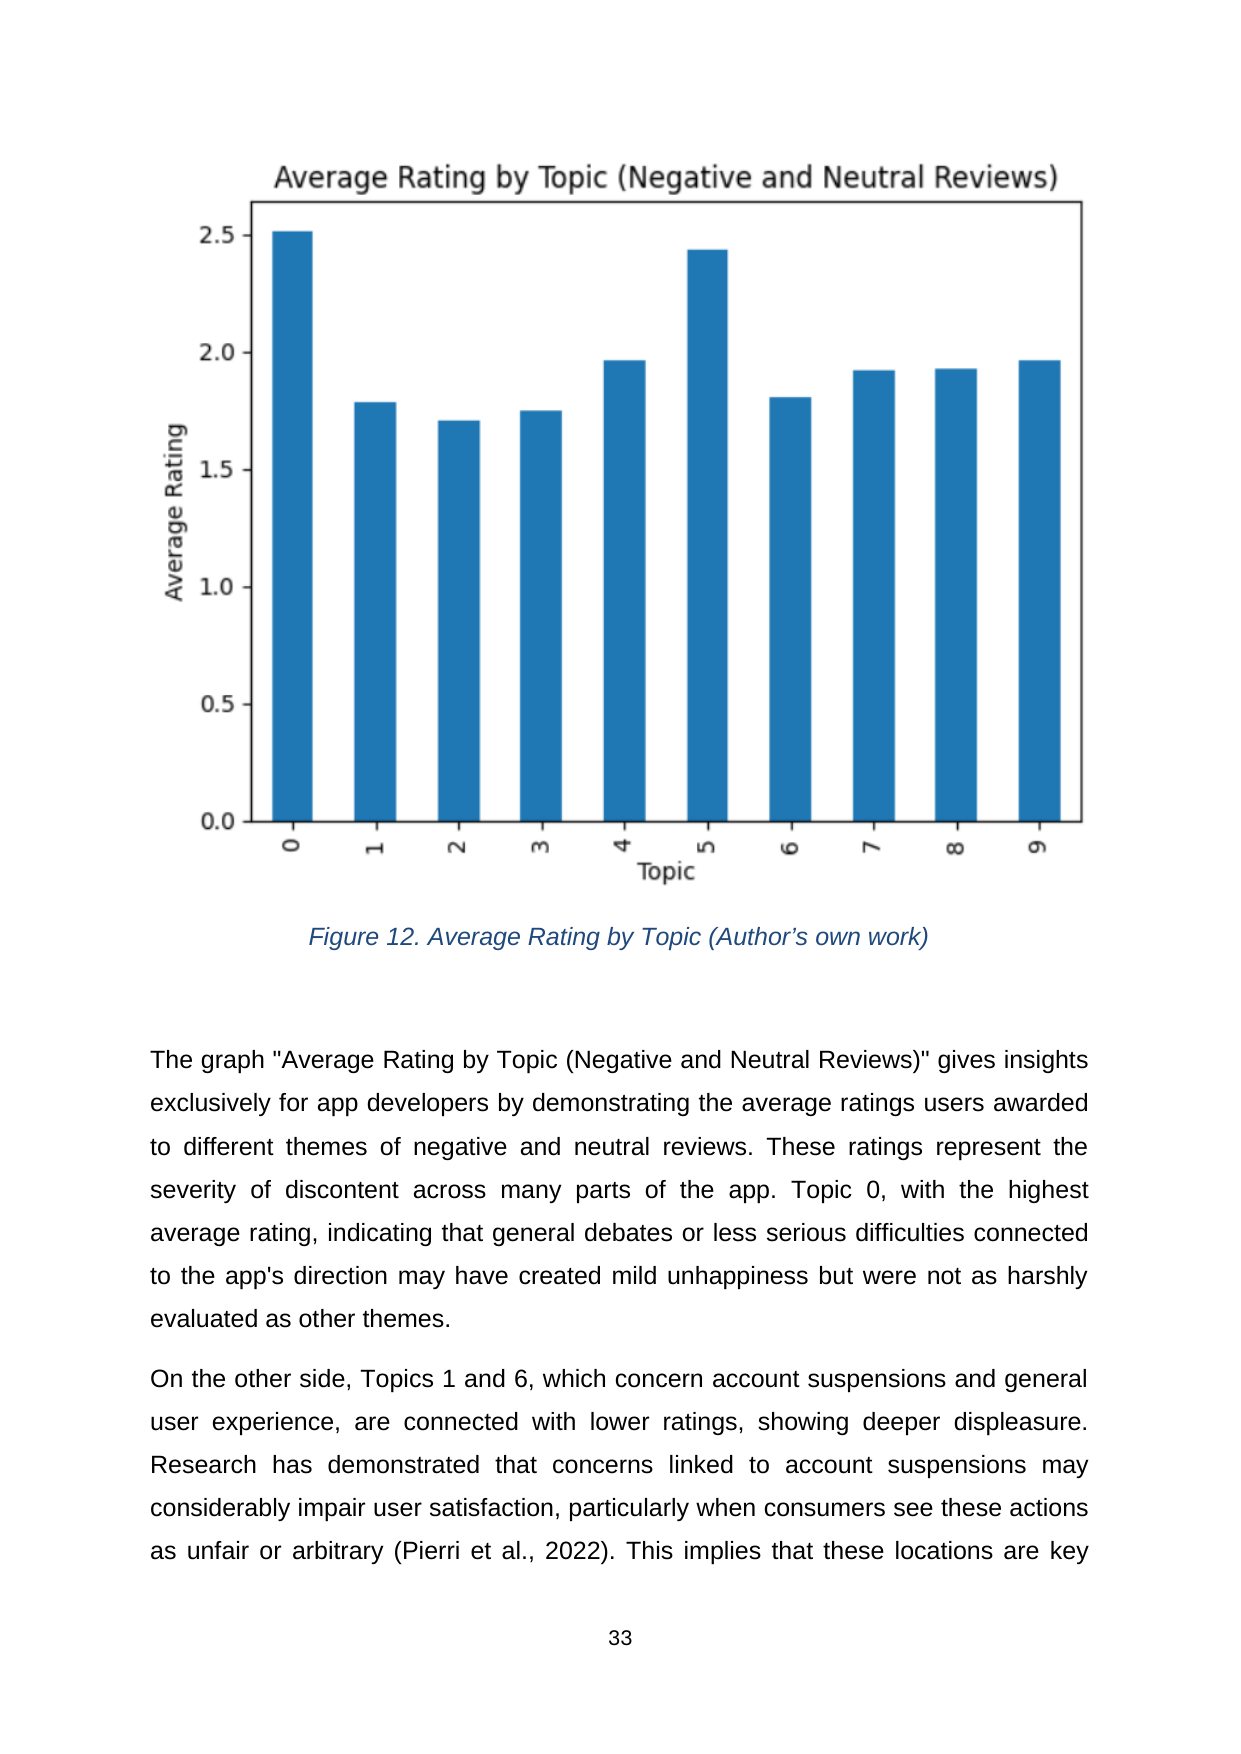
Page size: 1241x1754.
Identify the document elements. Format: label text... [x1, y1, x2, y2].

text Figure 12. Average Rating by Topic (Author’s own work) [150, 922, 1090, 950]
picture [150, 150, 1091, 891]
text The graph "Average Rating by Topic (Negative and Neutral Reviews)" gives insights exclusively for app developers by demonstrating the average ratings users awarded to different themes of negative and neutral reviews. These ratings represent the severity of discontent across many parts of the app. Topic 0, with the highest average rating, indicating that general debates or less serious difficulties connected to the app's direction may have created mild unhappiness but were not as harshly evaluated as other themes. [150, 1045, 1090, 1333]
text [150, 1364, 1090, 1565]
